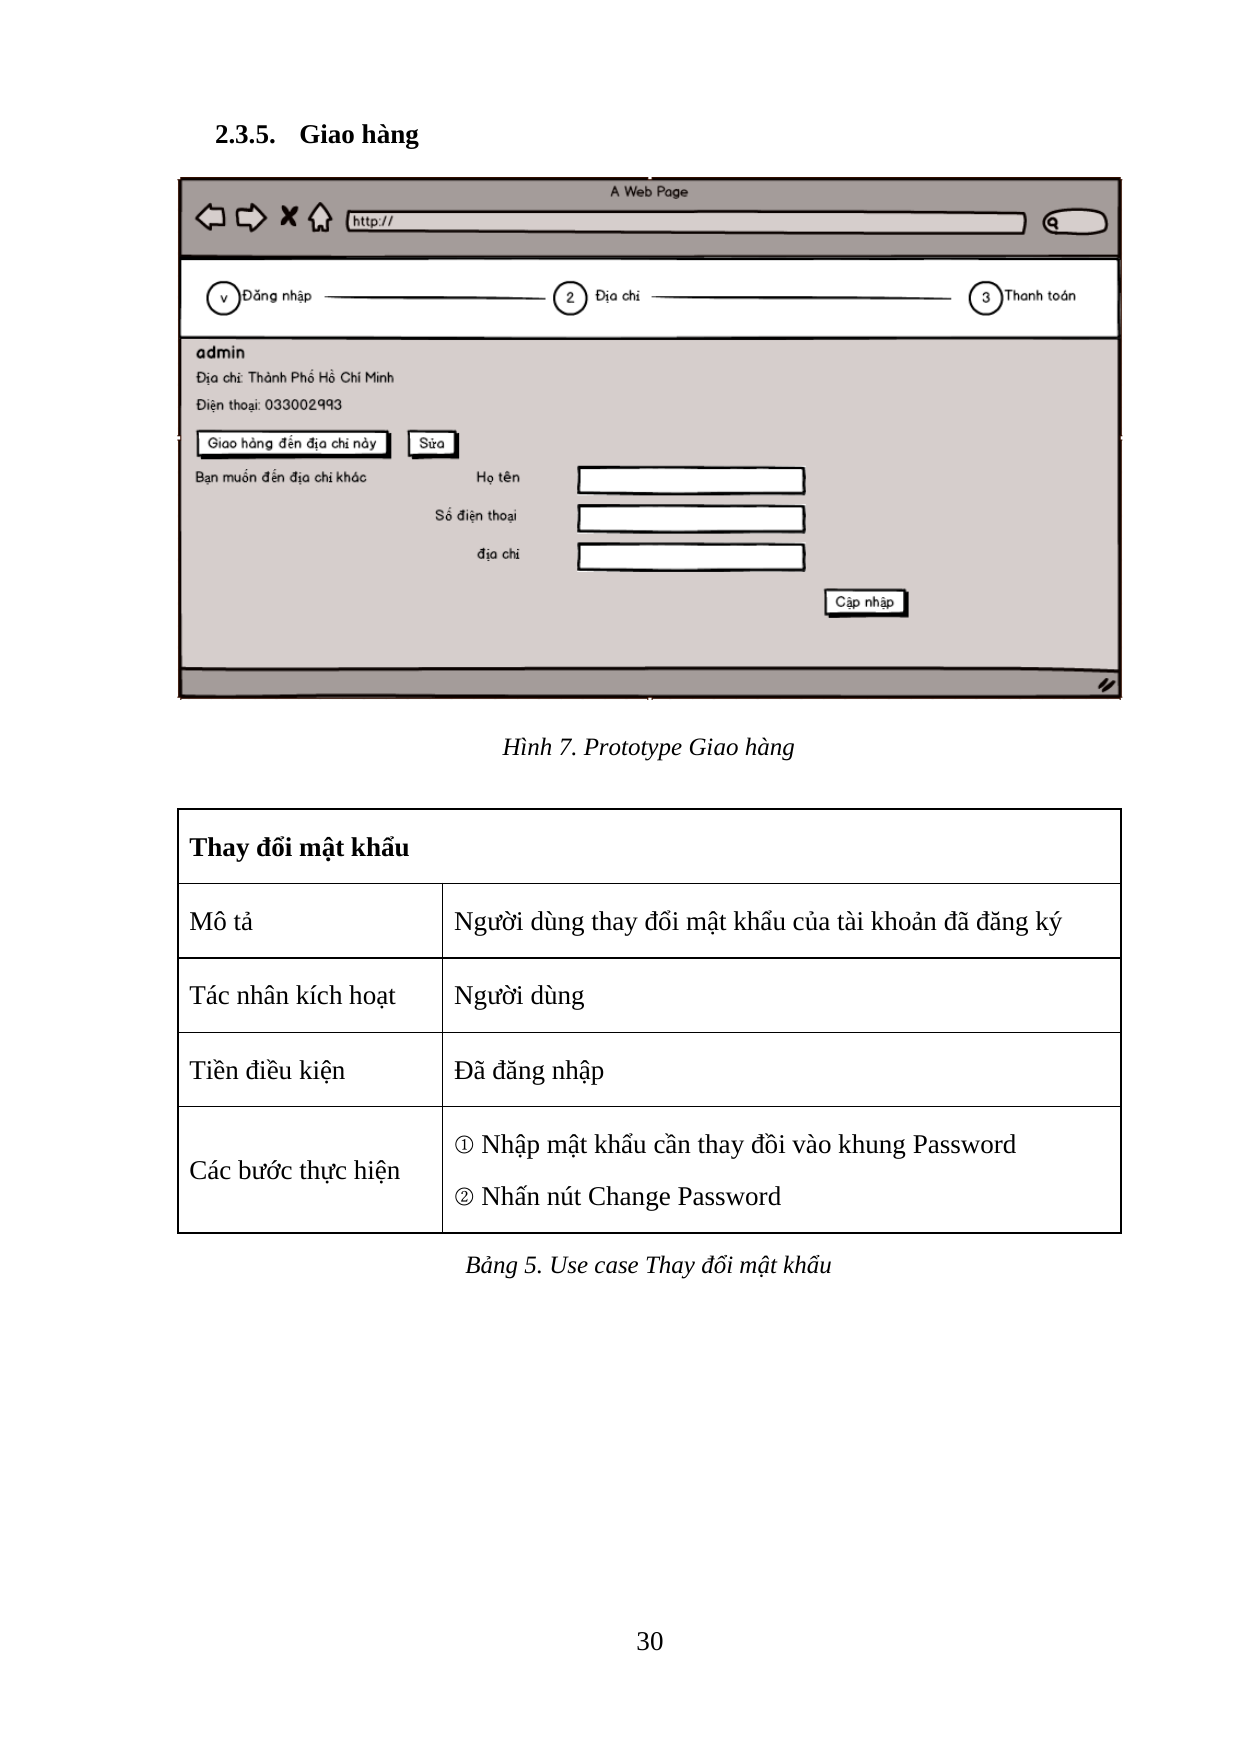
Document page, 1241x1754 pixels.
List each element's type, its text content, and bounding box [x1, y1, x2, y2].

table_cell Mô tả [179, 884, 442, 957]
table_header Thay đổi mật khẩu [179, 810, 1120, 883]
table_cell Các bước thực hiện [179, 1107, 442, 1232]
table_cell ① Nhập mật khẩu cần thay đồi vào khung Password ② Nhấn nút Change Password [443, 1107, 1120, 1232]
table_cell Người dùng [443, 959, 1120, 1031]
table_cell Đã đăng nhập [443, 1033, 1120, 1106]
table_cell Người dùng thay đổi mật khẩu của tài khoản đã đăng ký [443, 884, 1120, 957]
table_cell Tiền điều kiện [179, 1033, 442, 1106]
picture [177, 177, 1123, 700]
subtitle Giao hàng [215, 118, 1122, 149]
table_cell Tác nhân kích hoạt [179, 959, 442, 1031]
